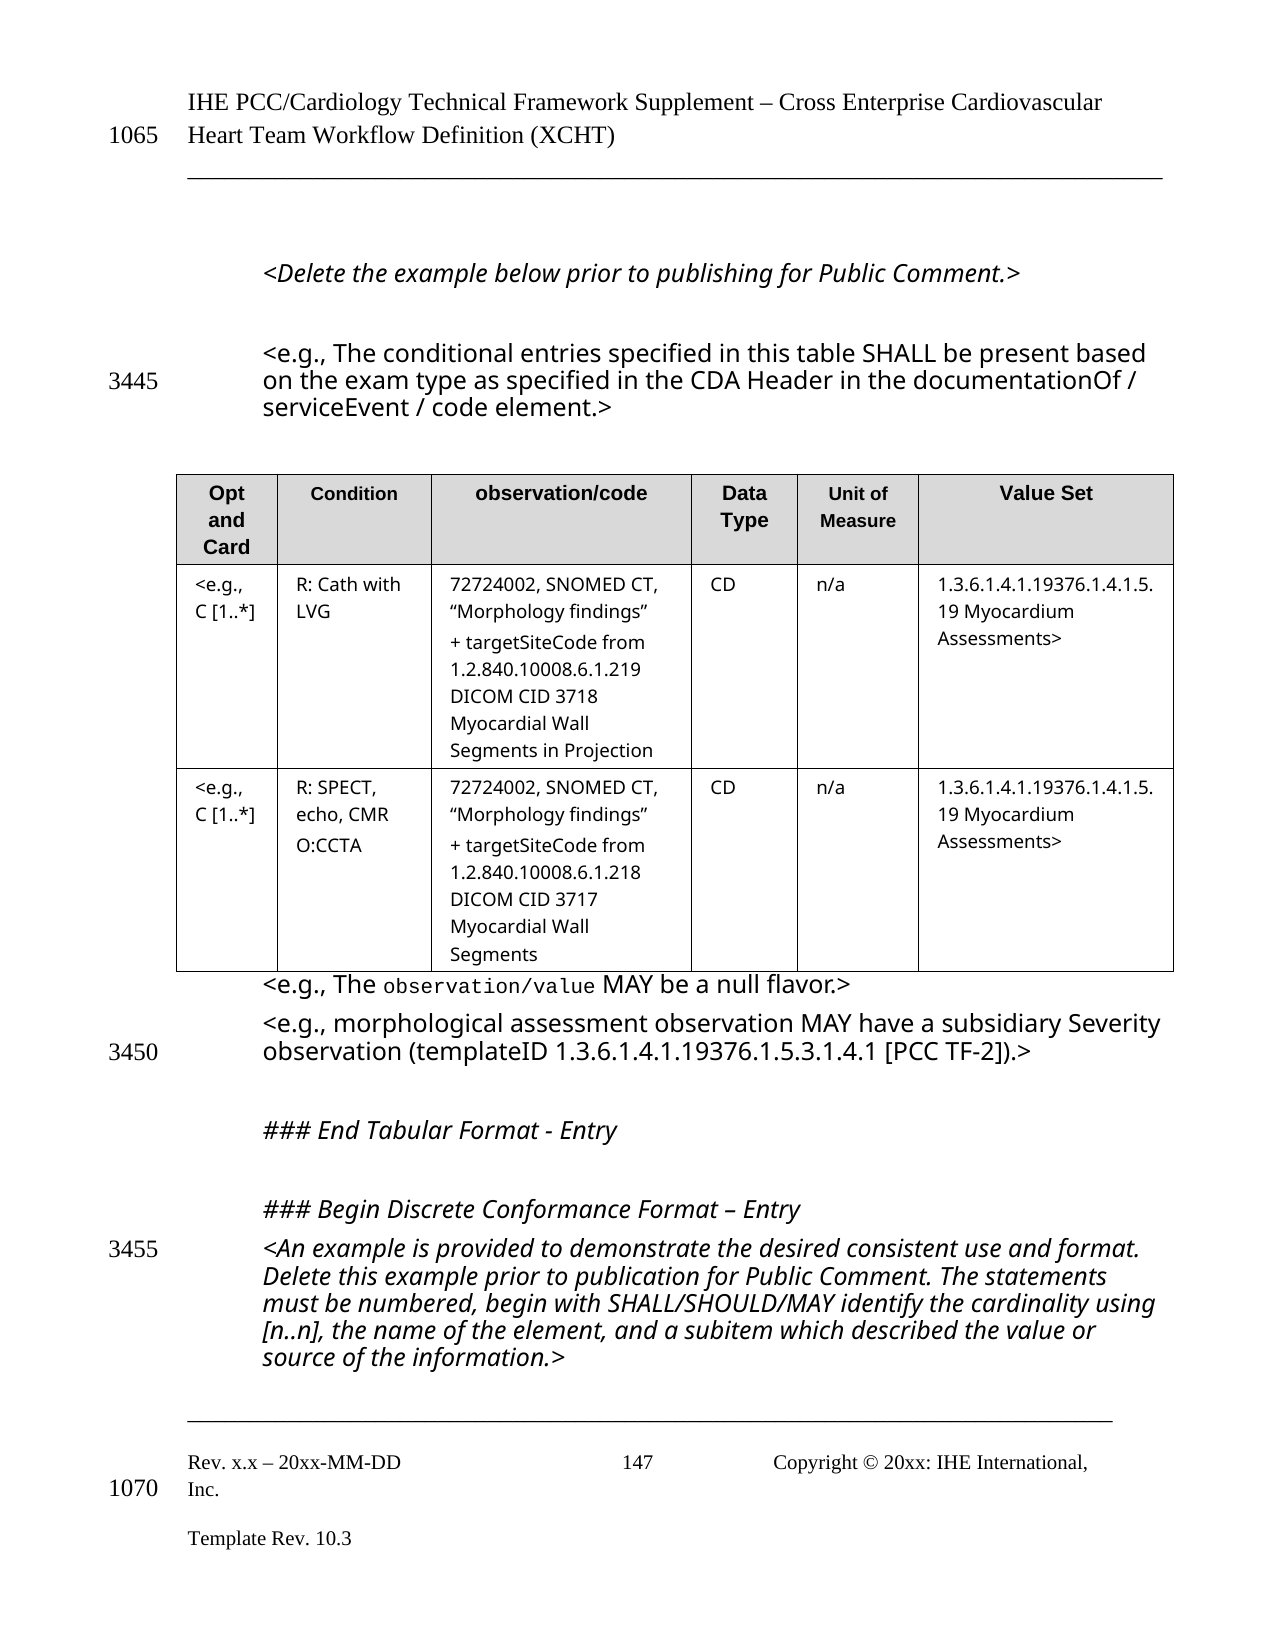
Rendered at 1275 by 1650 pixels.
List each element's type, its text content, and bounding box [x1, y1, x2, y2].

text <e.g., The observation/value MAY be a null flavor.> [262, 972, 1162, 999]
table_cell <e.g., C [1..*] [177, 769, 277, 971]
table_header Value Set [919, 475, 1173, 564]
table_header Unit of Measure [798, 475, 918, 564]
text <Delete the example below prior to publishing for Public Comment.> [262, 261, 1162, 288]
table_header observation/code [432, 475, 691, 564]
text <e.g., morphological assessment observation MAY have a subsidiary Severity observation (templateID 1.3.6.1.4.1.19376.1.5.3.1.4.1 [PCC TF-2]).> [262, 1011, 1162, 1065]
table_cell R: SPECT, echo, CMR O:CCTA [278, 769, 431, 971]
table_cell R: Cath with LVG [278, 565, 431, 767]
text <An example is provided to demonstrate the desired consistent use and format. Delete this example prior to publication for Public Comment. The statements must be numbered, begin with SHALL/SHOULD/MAY identify the cardinality using [n..n], the name of the element, and a subitem which described the value or source of the information.> [262, 1236, 1162, 1372]
table_cell 1.3.6.1.4.1.19376.1.4.1.5.19 Myocardium Assessments> [919, 769, 1173, 971]
table_cell <e.g., C [1..*] [177, 565, 277, 767]
table_cell n/a [798, 769, 918, 971]
table_header Data Type [692, 475, 797, 564]
table_cell CD [692, 565, 797, 767]
table_cell CD [692, 769, 797, 971]
table_header Condition [278, 475, 431, 564]
table_header Opt and Card [177, 475, 277, 564]
table_cell 72724002, SNOMED CT, “Morphology findings” + targetSiteCode from 1.2.840.10008.6.1.219 DICOM CID 3718 Myocardial Wall Segments in Projection [432, 565, 691, 767]
text <e.g., The conditional entries specified in this table SHALL be present based on the exam type as specified in the CDA Header in the documentationOf / serviceEvent / code element.> [262, 340, 1162, 422]
text ### Begin Discrete Conformance Format – Entry [262, 1197, 1162, 1224]
table_cell n/a [798, 565, 918, 767]
table_cell 1.3.6.1.4.1.19376.1.4.1.5.19 Myocardium Assessments> [919, 565, 1173, 767]
text ### End Tabular Format - Entry [262, 1117, 1162, 1144]
table_cell 72724002, SNOMED CT, “Morphology findings” + targetSiteCode from 1.2.840.10008.6.1.218 DICOM CID 3717 Myocardial Wall Segments [432, 769, 691, 971]
